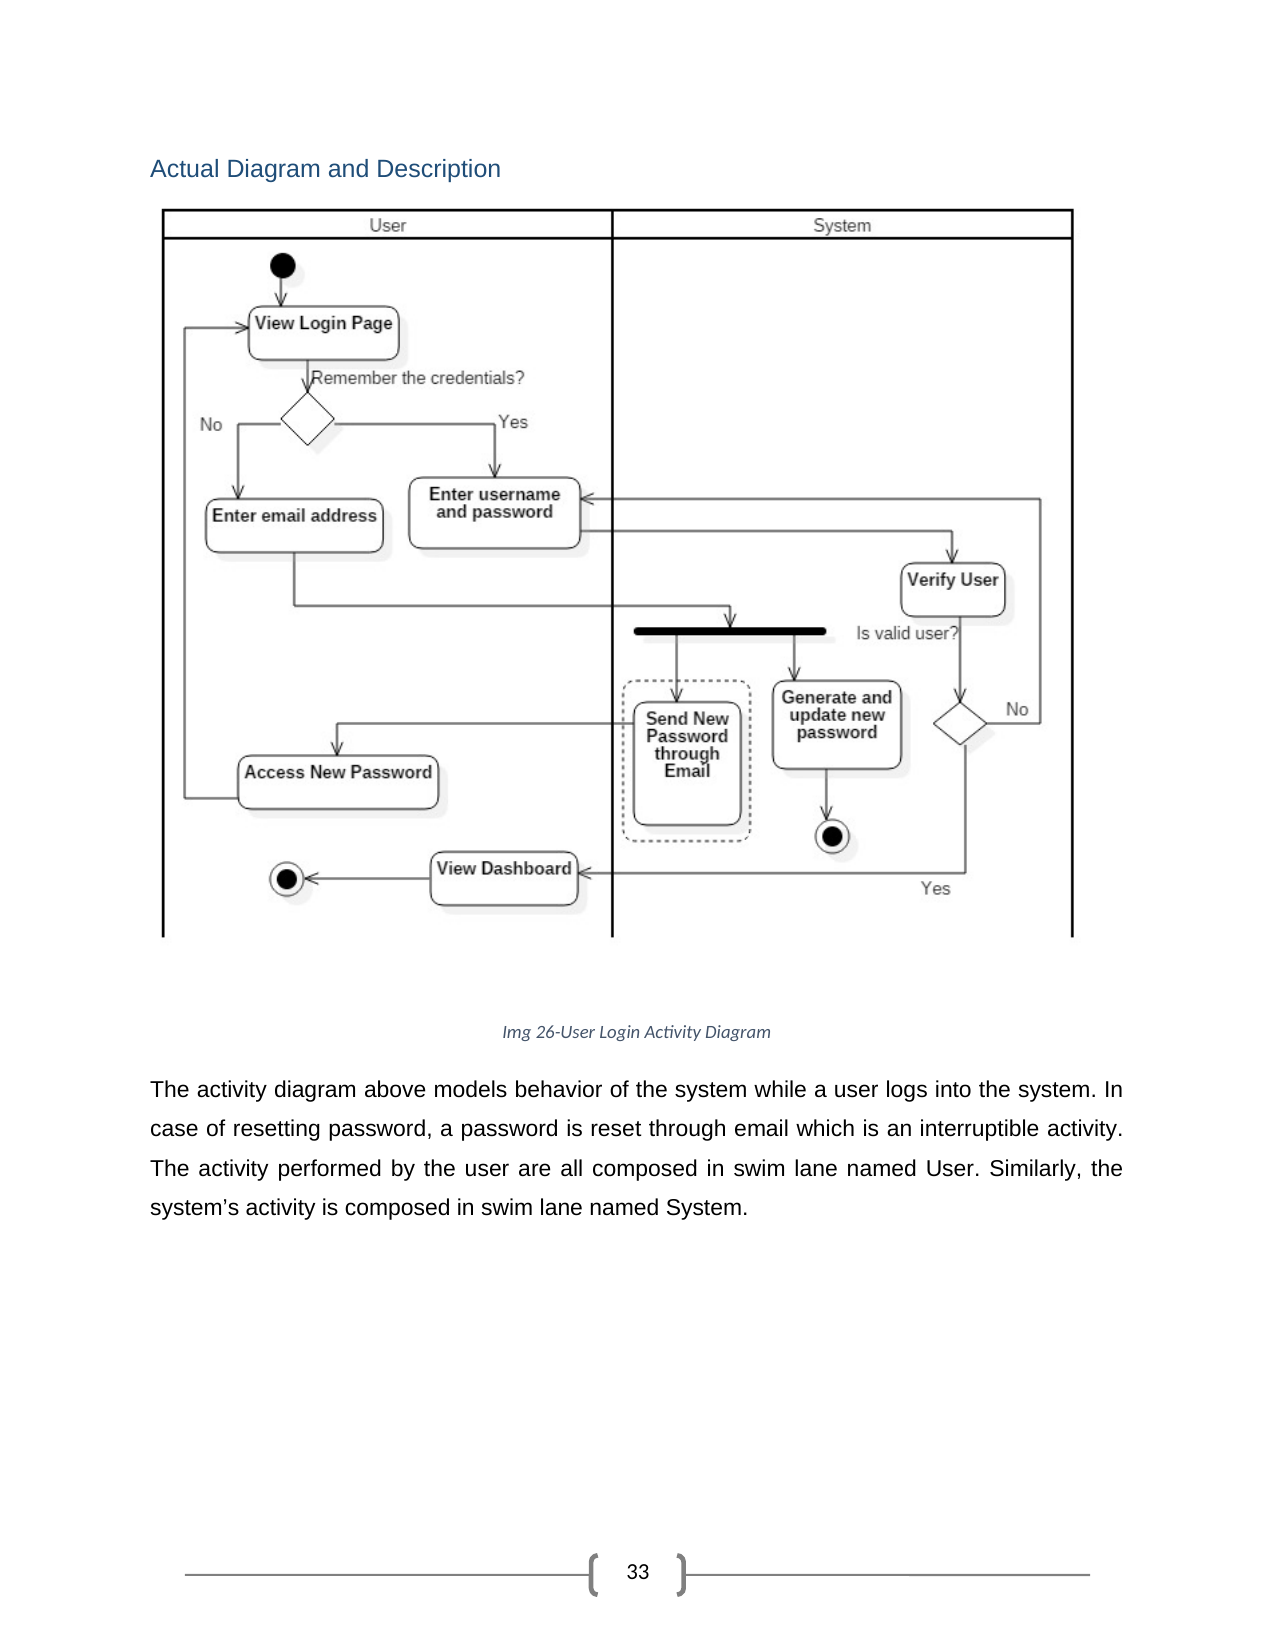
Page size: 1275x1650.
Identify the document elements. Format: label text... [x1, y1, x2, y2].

picture [150, 197, 1125, 991]
text Actual Diagram and Description [150, 154, 1125, 183]
text Img 4-User Login Activity Diagram [150, 1020, 1125, 1043]
text The activity diagram above models behavior of the system while a user logs into the system. In case of resetting password, a password is reset through email which is an interruptible activity. The activity performed by the user are all composed in swim lane named User. Similarly, the system’s activity is composed in swim lane named System. [150, 1076, 1125, 1220]
